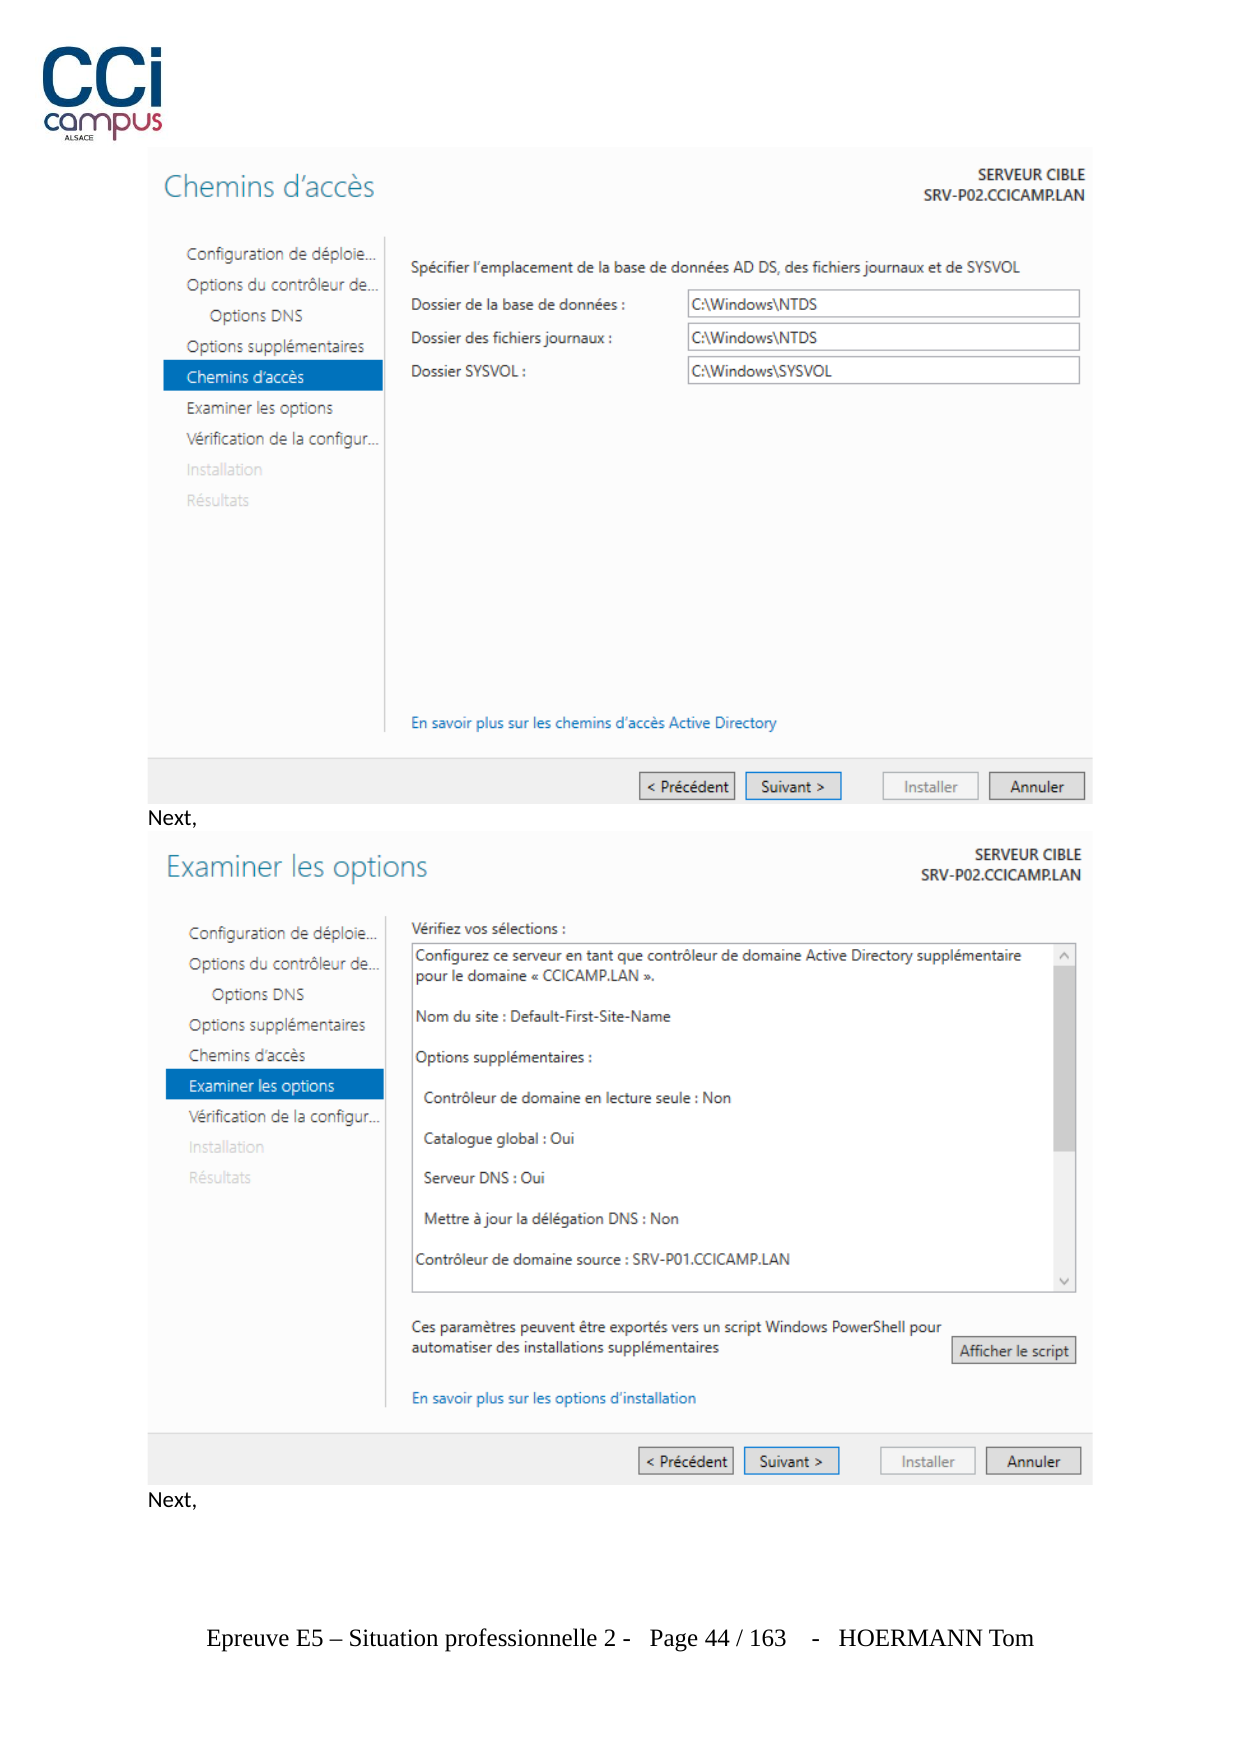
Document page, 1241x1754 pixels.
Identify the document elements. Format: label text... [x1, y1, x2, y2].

picture [35, 26, 1093, 804]
text Next, [148, 1485, 1093, 1513]
text Next, [148, 804, 1093, 831]
picture [147, 831, 1093, 1485]
